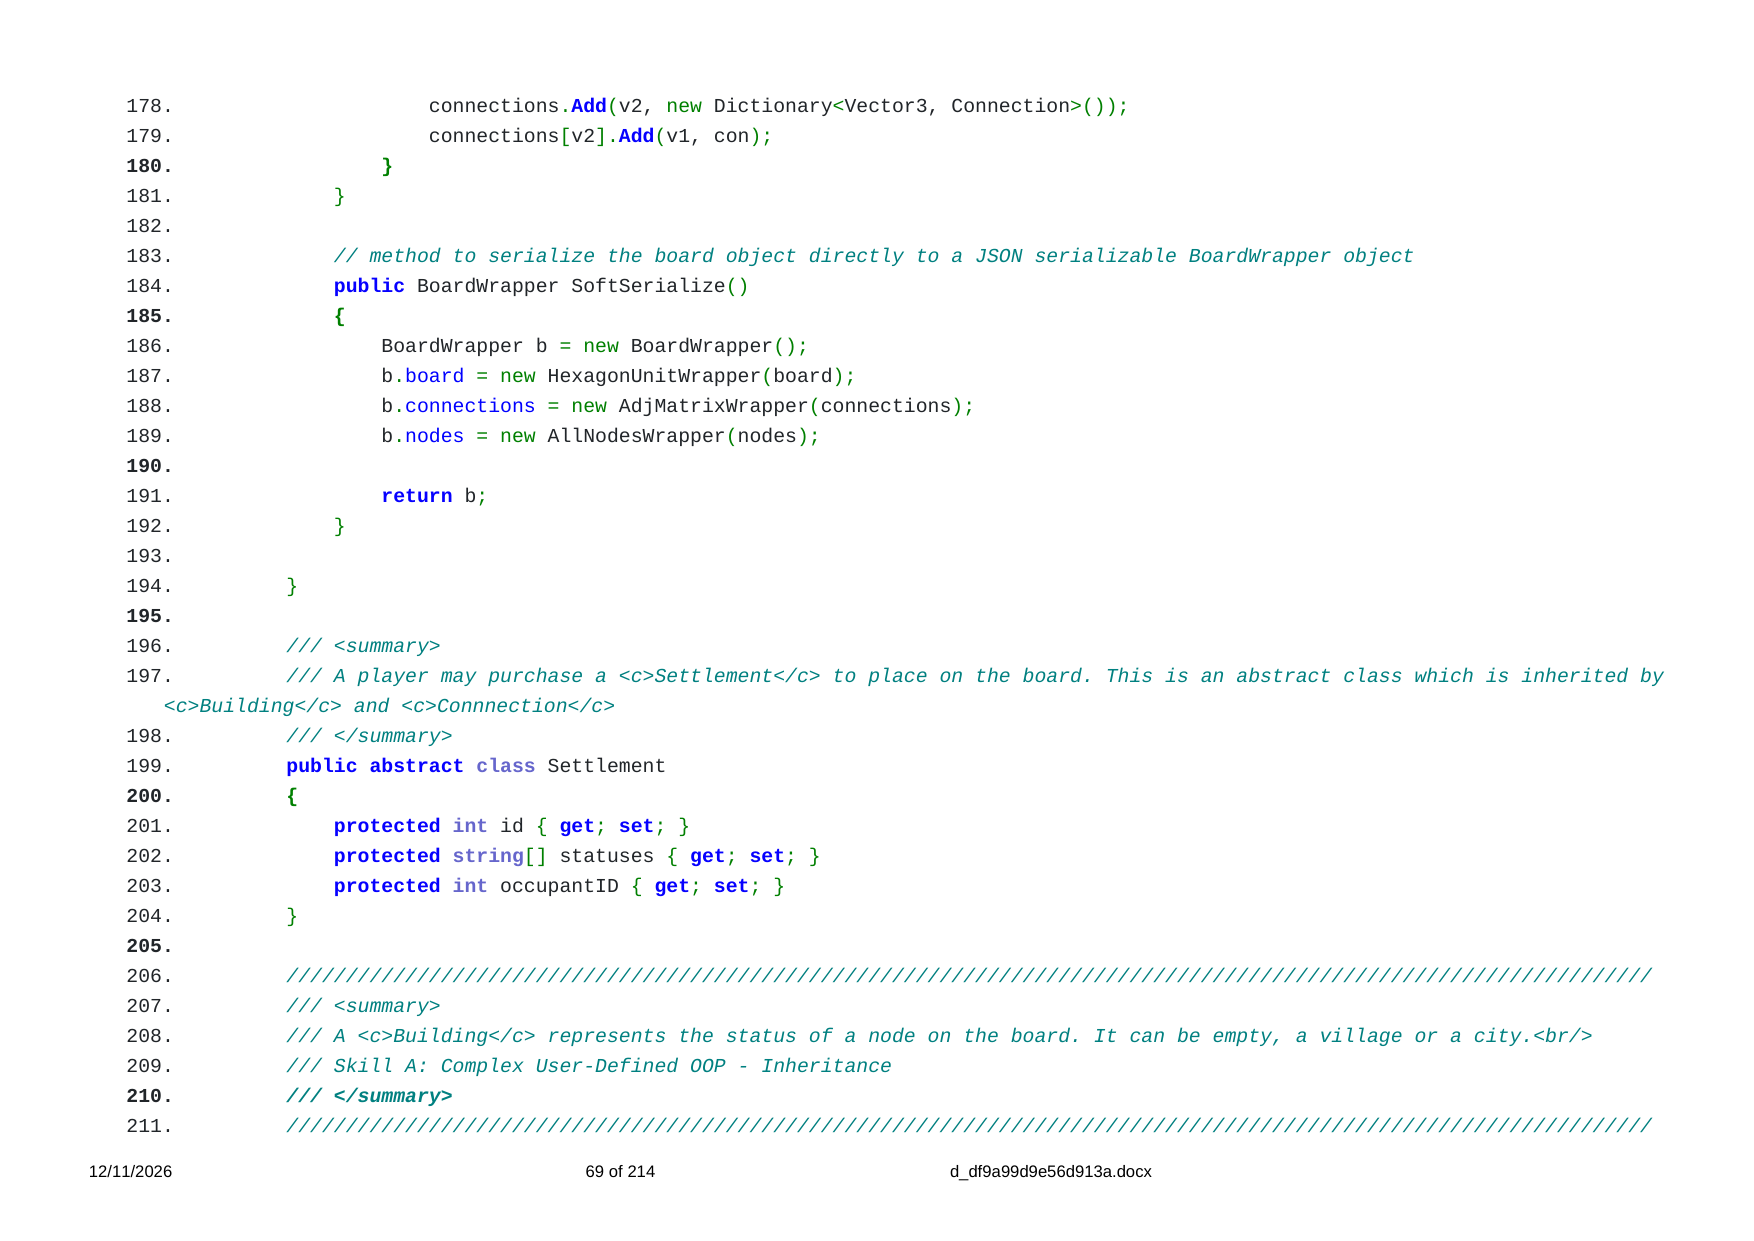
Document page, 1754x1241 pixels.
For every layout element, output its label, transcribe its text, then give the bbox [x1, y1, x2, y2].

list connections[v2].Add(v1, con); [126, 119, 1665, 149]
list /// </summary> [126, 719, 1665, 749]
list /////////////////////////////////////////////////////////////////////////////////////////////////////////////////// [126, 1109, 1665, 1139]
list } [126, 509, 1665, 539]
list /// A <c>Building</c> represents the status of a node on the board. It can be empty, a village or a city.<br/> [126, 1019, 1665, 1049]
list /////////////////////////////////////////////////////////////////////////////////////////////////////////////////// [126, 959, 1665, 989]
list return b; [126, 479, 1665, 509]
list /// Skill A: Complex User-Defined OOP - Inheritance [126, 1049, 1665, 1079]
list } [126, 149, 1665, 179]
list b.nodes = new AllNodesWrapper(nodes); [126, 419, 1665, 449]
list protected int id { get; set; } [126, 809, 1665, 839]
list /// <summary> [126, 989, 1665, 1019]
list } [126, 899, 1665, 929]
list { [126, 299, 1665, 329]
list public abstract class Settlement [126, 749, 1665, 779]
list /// A player may purchase a <c>Settlement</c> to place on the board. This is an abstract class which is inherited by <c>Building</c> and <c>Connnection</c> [126, 659, 1665, 719]
list BoardWrapper b = new BoardWrapper(); [126, 329, 1665, 359]
list b.board = new HexagonUnitWrapper(board); [126, 359, 1665, 389]
list b.connections = new AdjMatrixWrapper(connections); [126, 389, 1665, 419]
list connections.Add(v2, new Dictionary<Vector3, Connection>()); [126, 89, 1665, 119]
list { [126, 779, 1665, 809]
list /// </summary> [126, 1079, 1665, 1109]
list } [126, 569, 1665, 599]
list protected int occupantID { get; set; } [126, 869, 1665, 899]
list // method to serialize the board object directly to a JSON serializable BoardWrapper object [126, 239, 1665, 269]
list protected string[] statuses { get; set; } [126, 839, 1665, 869]
list } [126, 179, 1665, 209]
list /// <summary> [126, 629, 1665, 659]
list public BoardWrapper SoftSerialize() [126, 269, 1665, 299]
